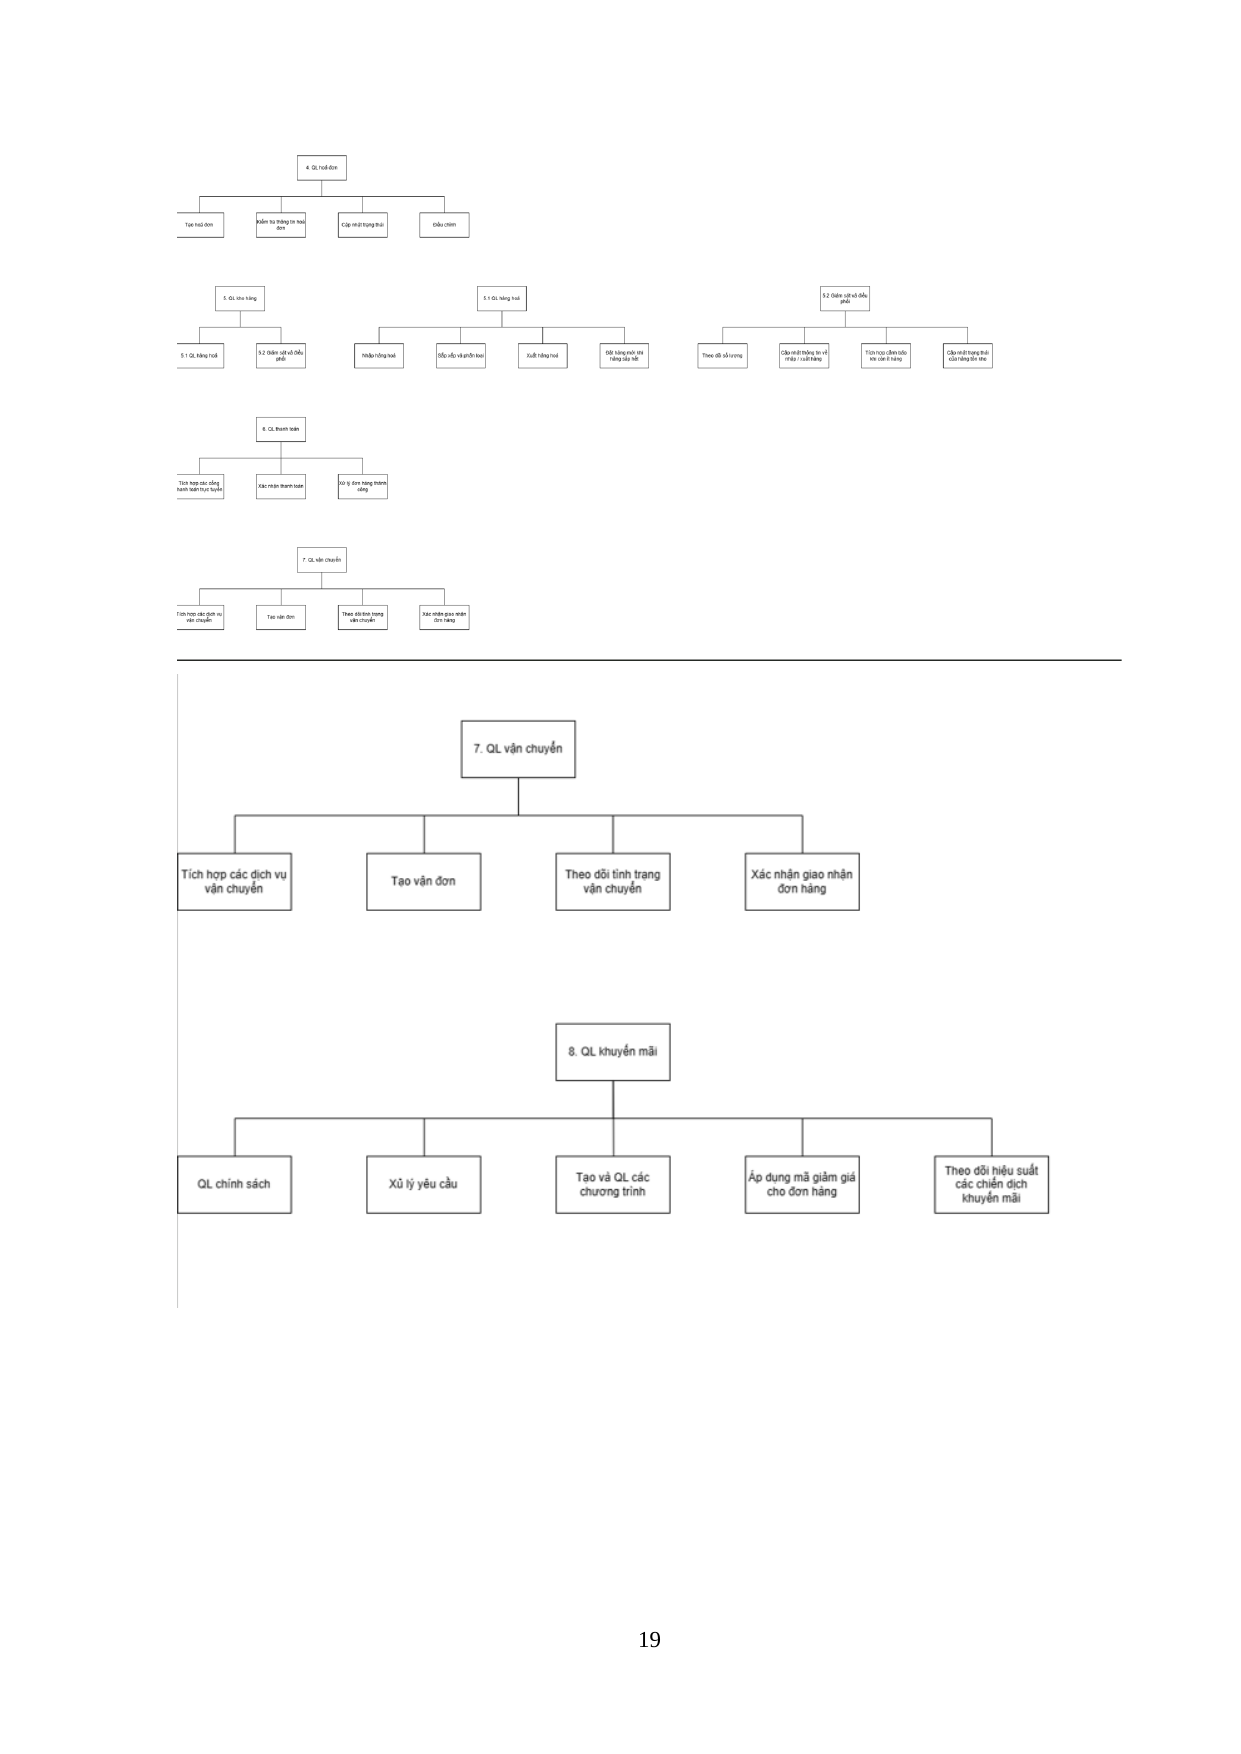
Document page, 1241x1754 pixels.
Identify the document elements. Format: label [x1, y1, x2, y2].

picture [177, 674, 1078, 1308]
picture [177, 118, 1122, 661]
